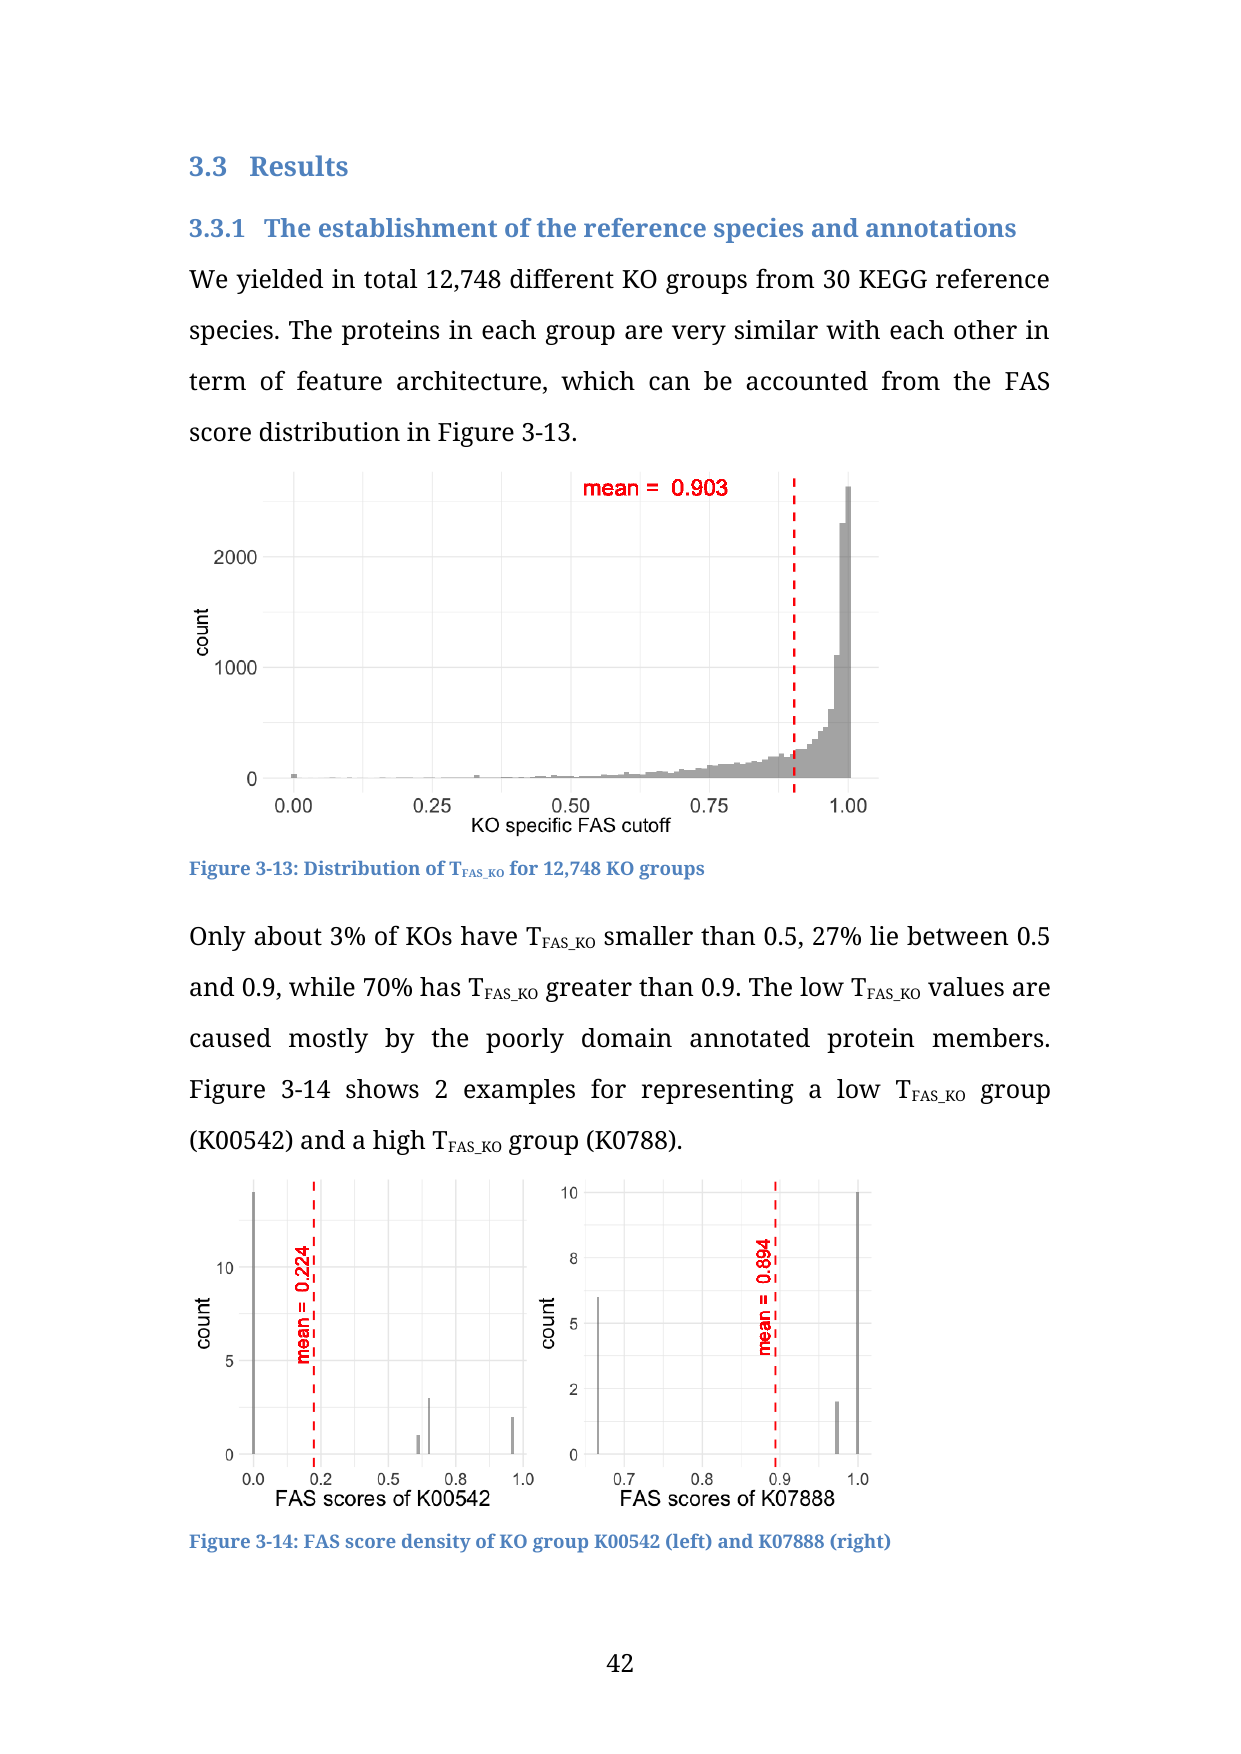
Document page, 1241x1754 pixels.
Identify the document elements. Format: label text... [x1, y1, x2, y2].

picture [188, 466, 883, 839]
subtitle The establishment of the reference species and annotations [189, 211, 1051, 245]
picture [188, 1173, 877, 1511]
subtitle Results [189, 148, 1051, 184]
